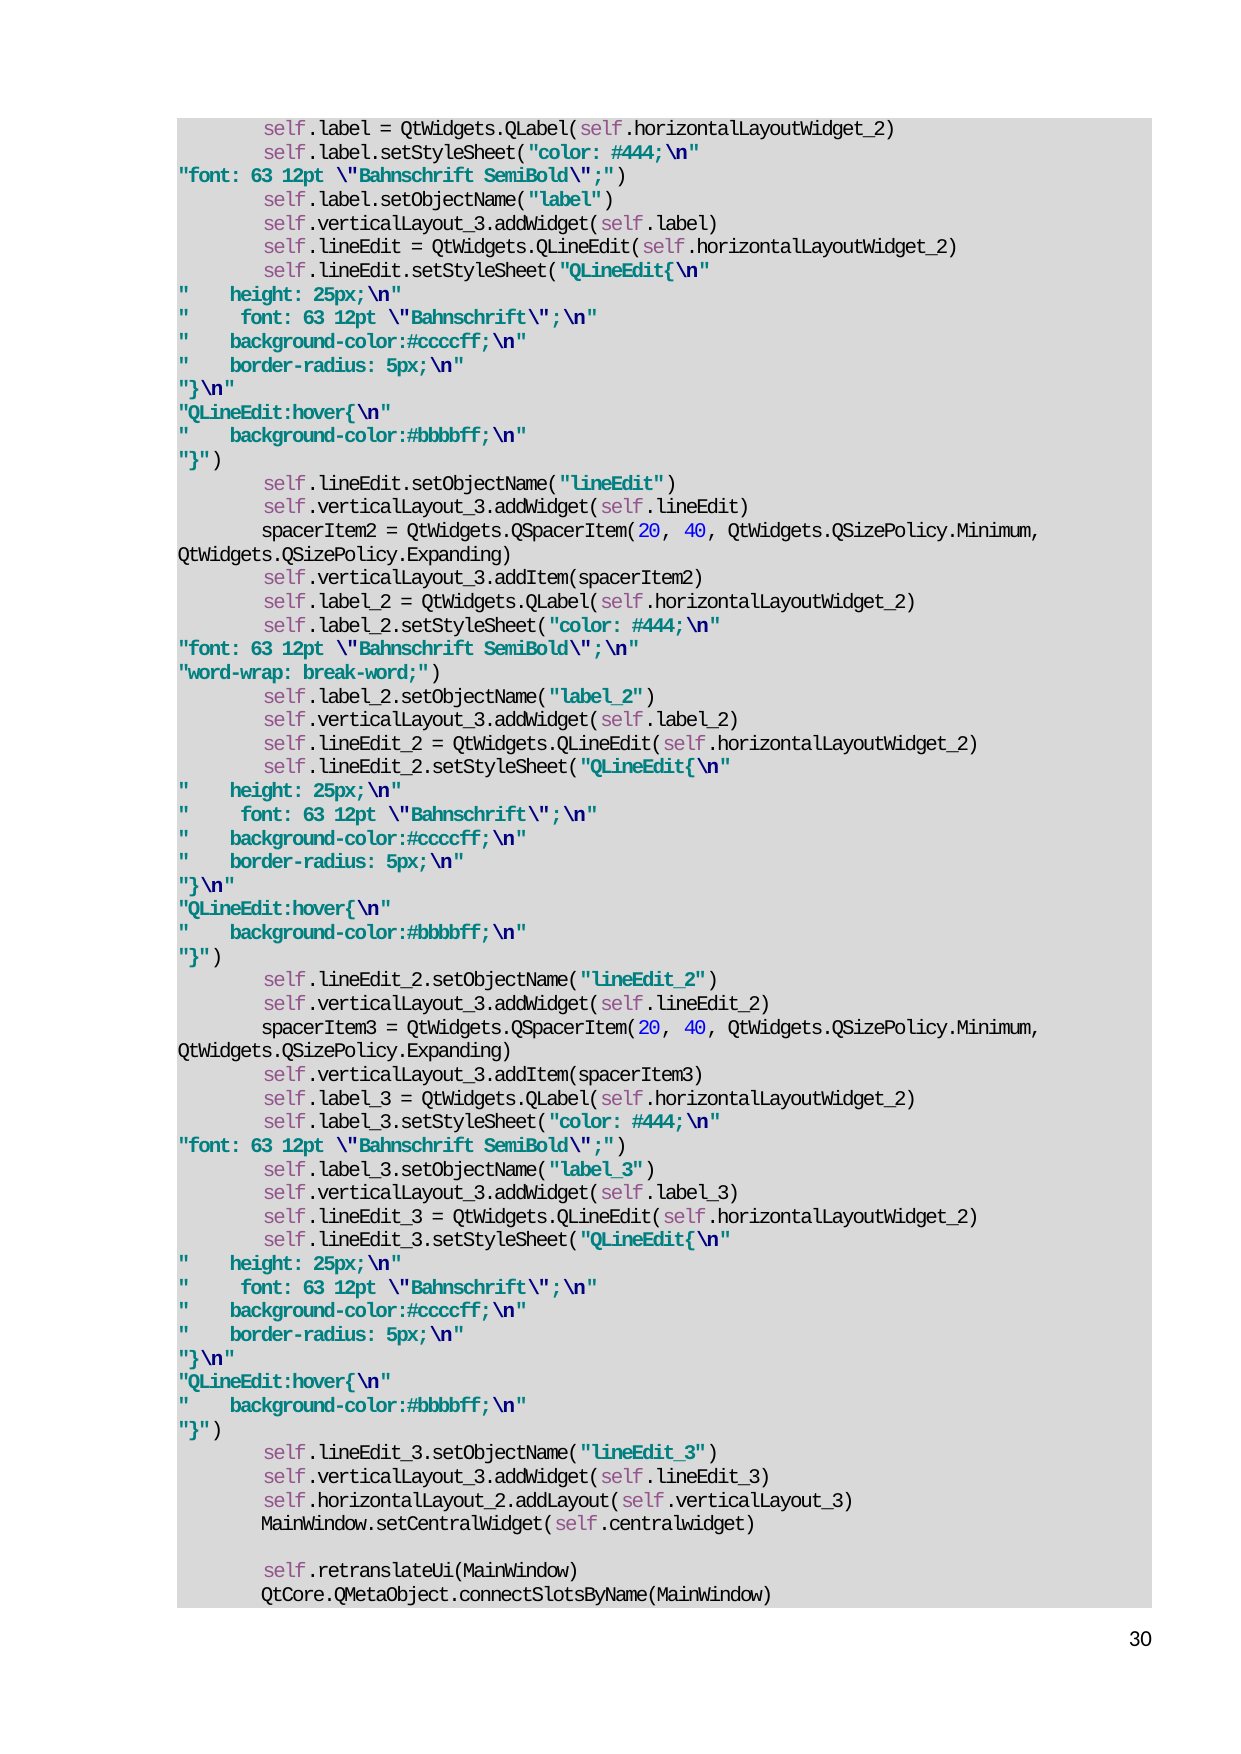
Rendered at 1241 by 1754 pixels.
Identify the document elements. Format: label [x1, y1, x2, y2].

text [177, 118, 1152, 1608]
